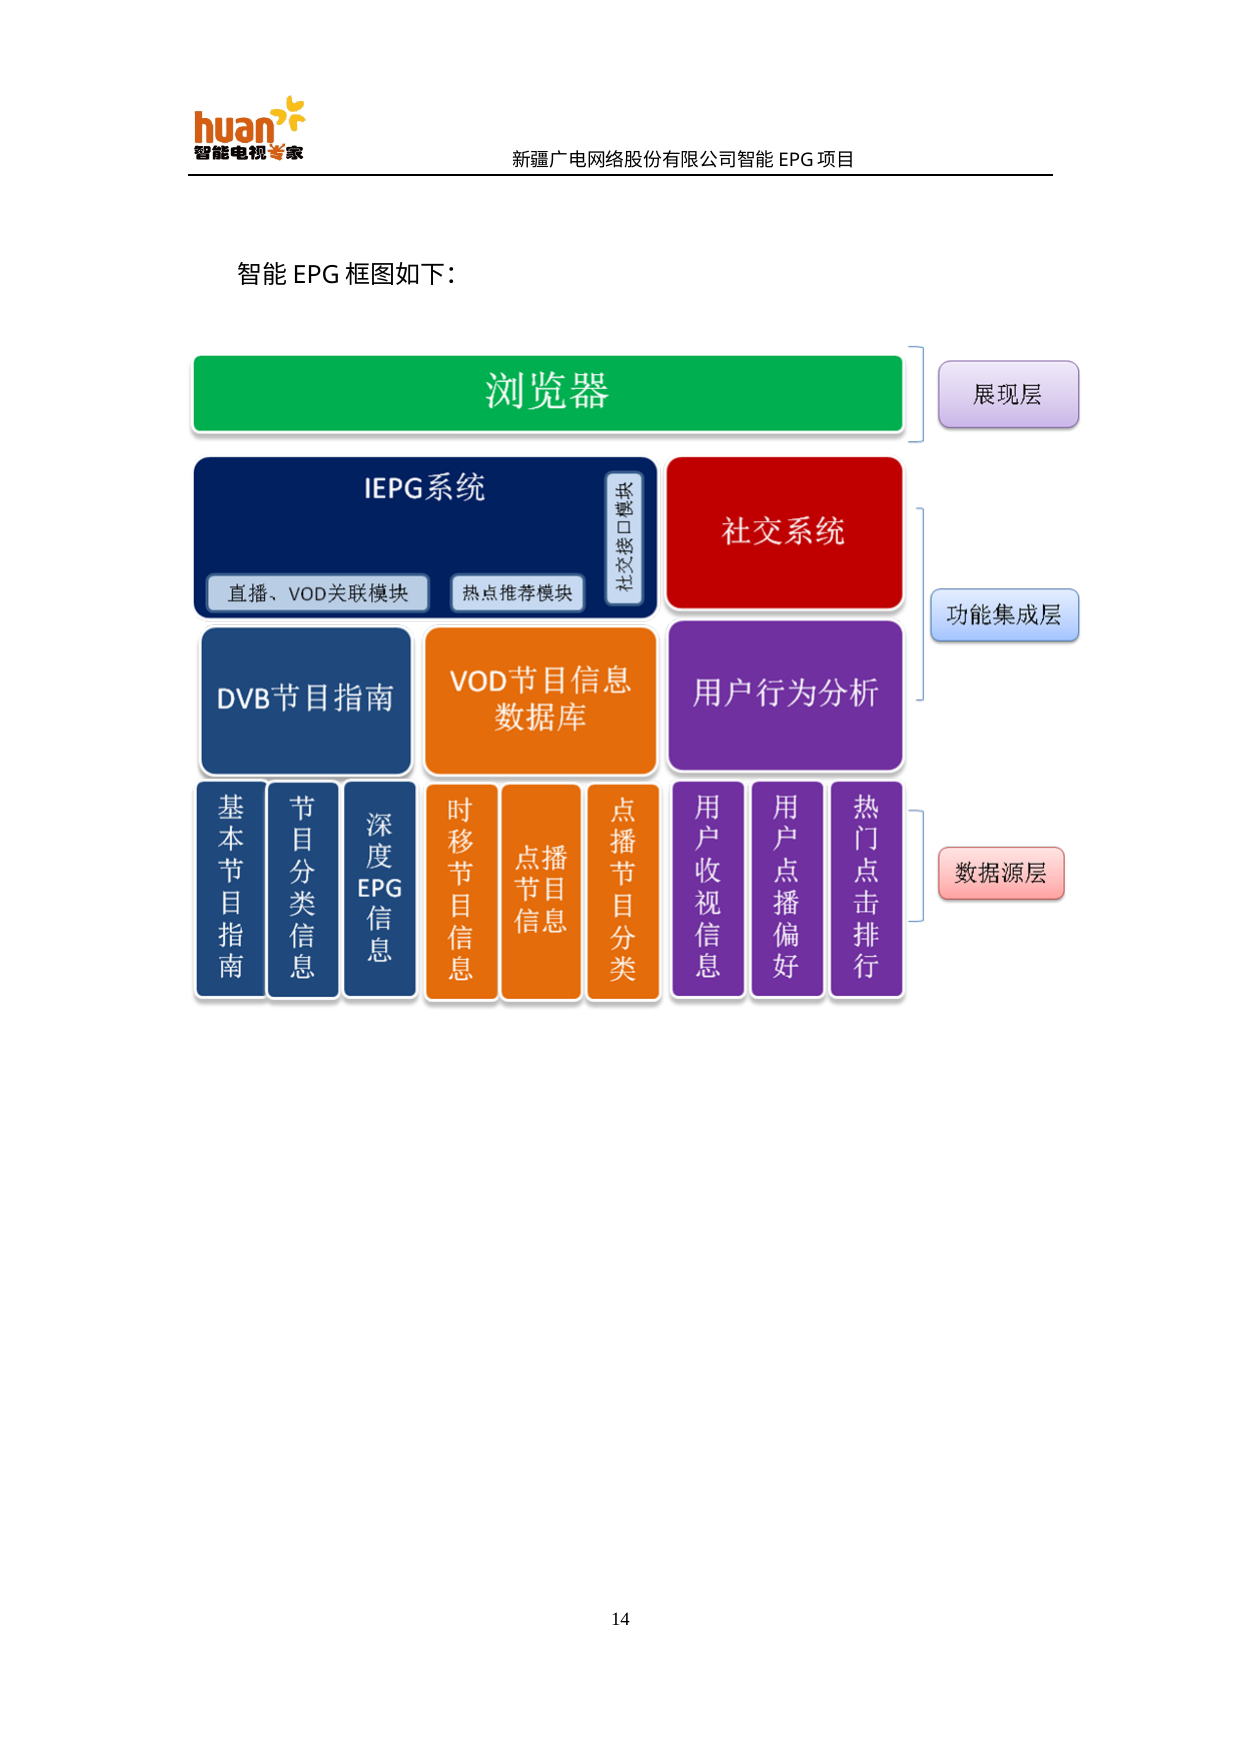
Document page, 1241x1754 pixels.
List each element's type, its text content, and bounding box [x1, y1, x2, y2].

picture [187, 88, 313, 167]
picture [185, 345, 1085, 1010]
text 智能EPG框图如下： [187, 241, 1053, 306]
